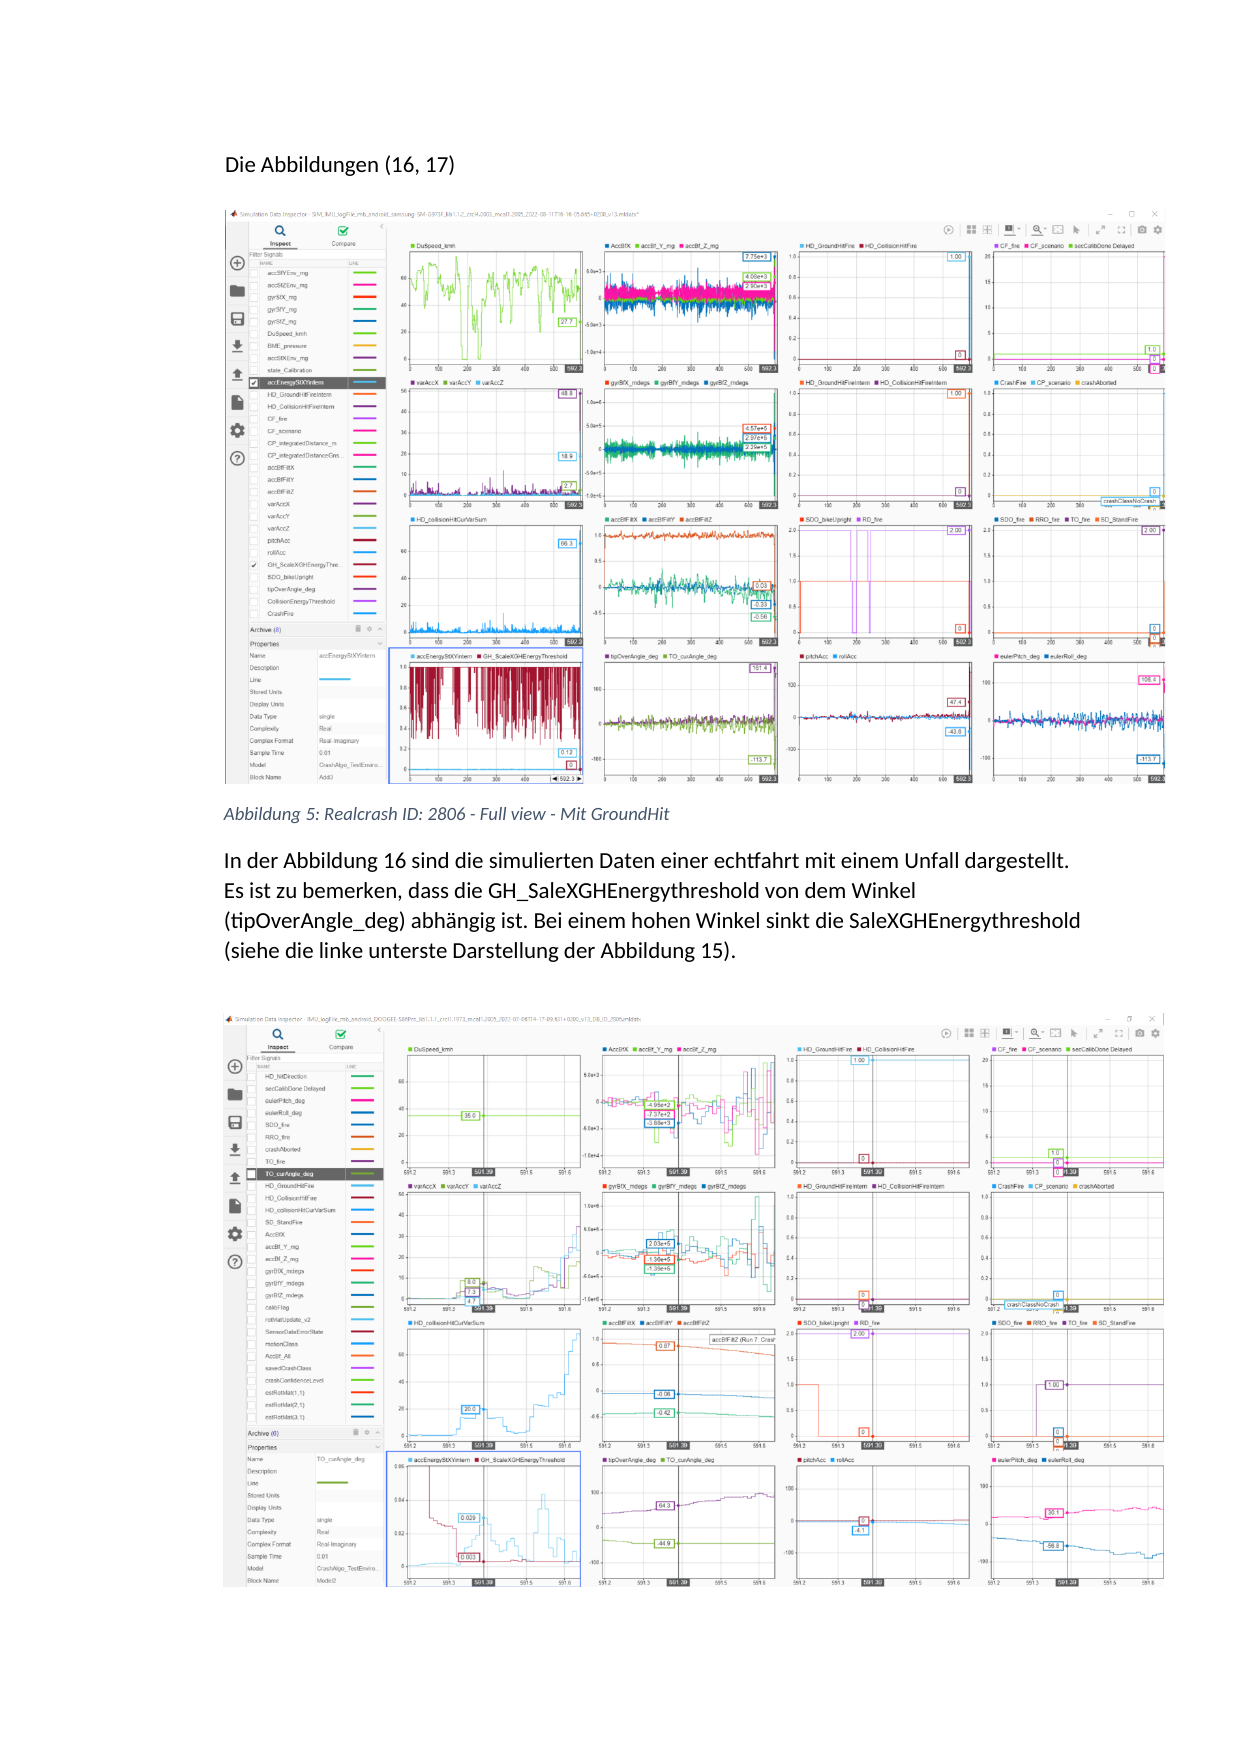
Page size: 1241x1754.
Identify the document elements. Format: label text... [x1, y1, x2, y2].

list Die Abbildungen (16, 17) [225, 150, 1090, 178]
picture [223, 1013, 1164, 1587]
text In der Abbildung 16 sind die simulierten Daten einer echtfahrt mit einem Unfall dargestellt. Es ist zu bemerken, dass die GH_SaleXGHEnergythreshold von dem Winkel (tipOverAngle_deg) abhängig ist. Bei einem hohen Winkel sinkt die SaleXGHEnergythreshold (siehe die linke unterste Darstellung der Abbildung 15). [224, 846, 1090, 964]
picture [225, 210, 1166, 784]
